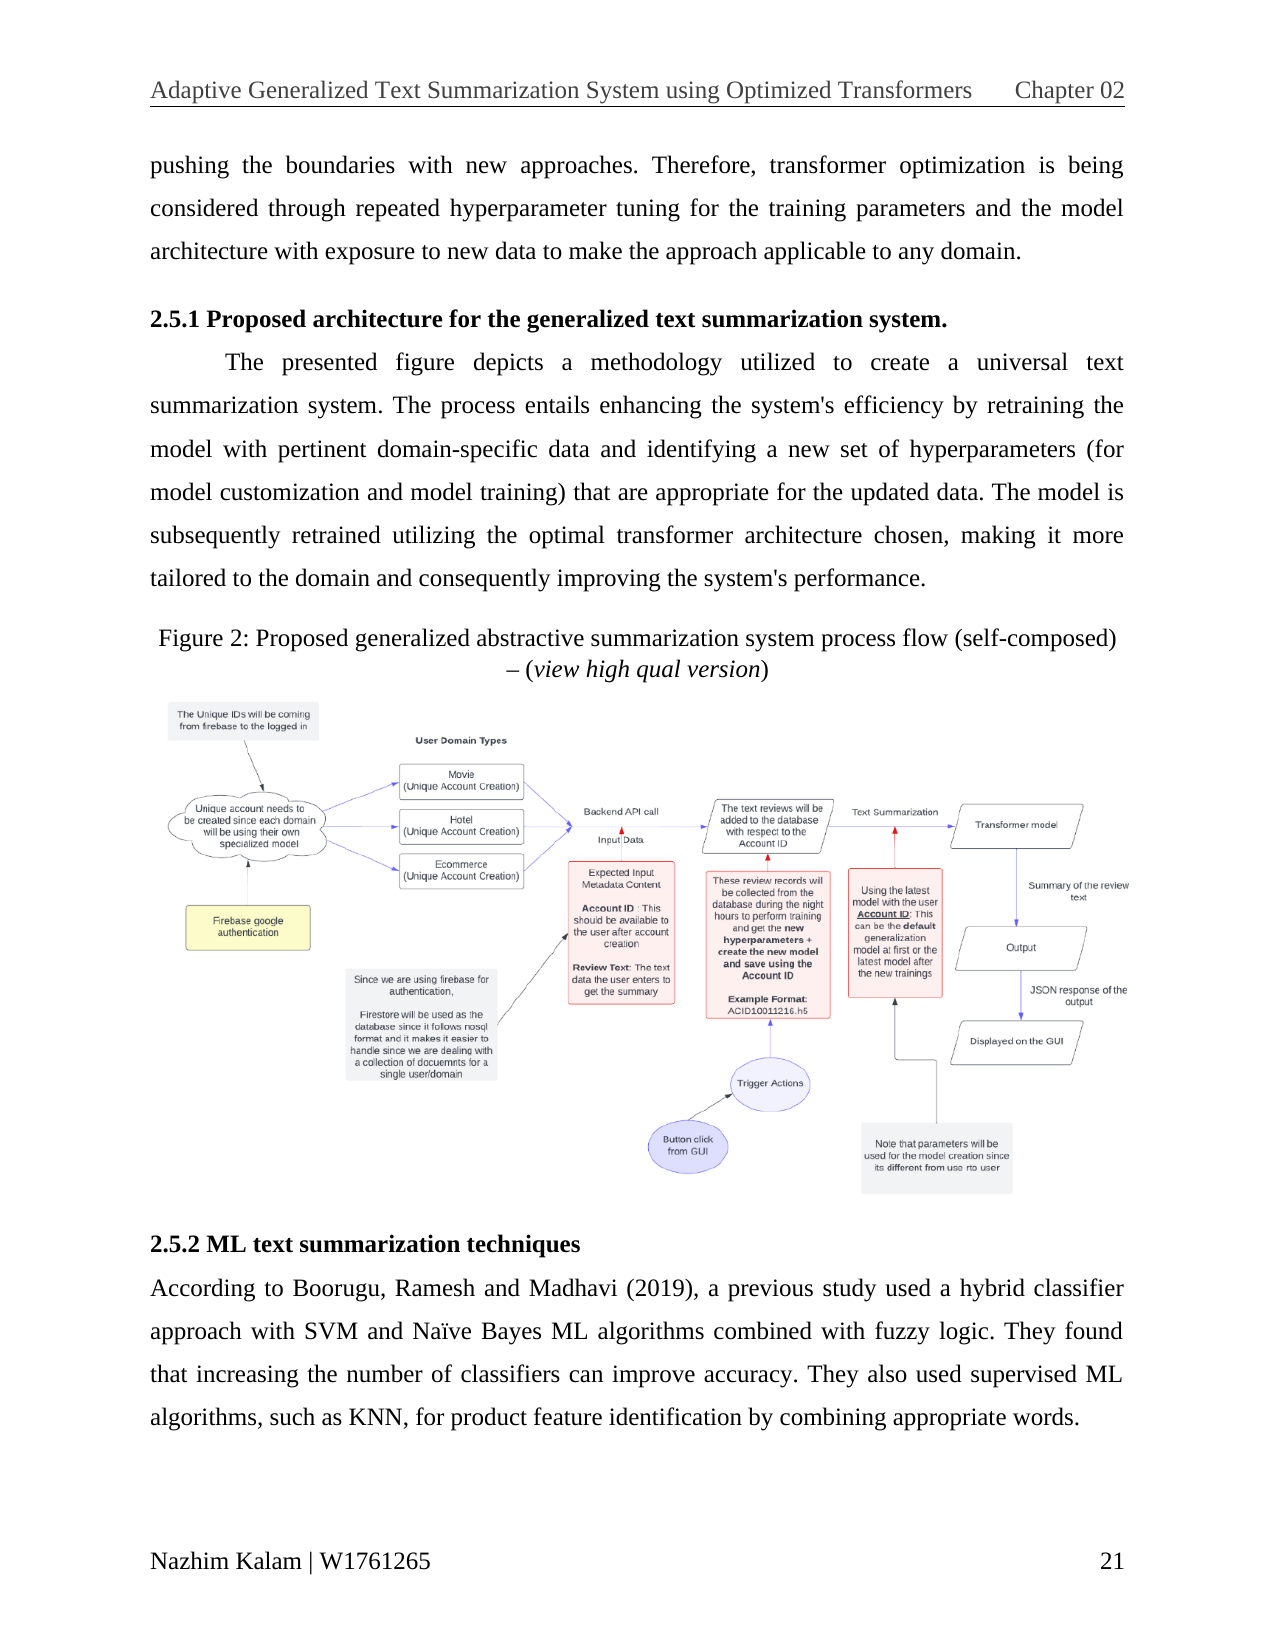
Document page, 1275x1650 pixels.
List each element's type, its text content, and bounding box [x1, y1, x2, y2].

text According to Boorugu, Ramesh and Madhavi (2019), a previous study used a hybrid classifier approach with SVM and Naïve Bayes ML algorithms combined with fuzzy logic. They found that increasing the number of classifiers can improve accuracy. They also used supervised ML algorithms, such as KNN, for product feature identification by combining appropriate words. [150, 1273, 1125, 1431]
picture [150, 685, 1154, 1211]
text Figure 2: Proposed generalized abstractive summarization system process flow (self-composed) – (view high qual version) [150, 623, 1125, 683]
subtitle 2.5.2 ML text summarization techniques [150, 1229, 1125, 1258]
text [150, 150, 1125, 265]
text The presented figure depicts a methodology utilized to create a universal text summarization system. The process entails enhancing the system's efficiency by retraining the model with pertinent domain-specific data and identifying a new set of hyperparameters (for model customization and model training) that are appropriate for the updated data. The model is subsequently retrained utilizing the optimal transformer architecture chosen, making it more tailored to the domain and consequently improving the system's performance. [150, 347, 1125, 592]
subtitle 2.5.1 Proposed architecture for the generalized text summarization system. [150, 304, 1125, 333]
